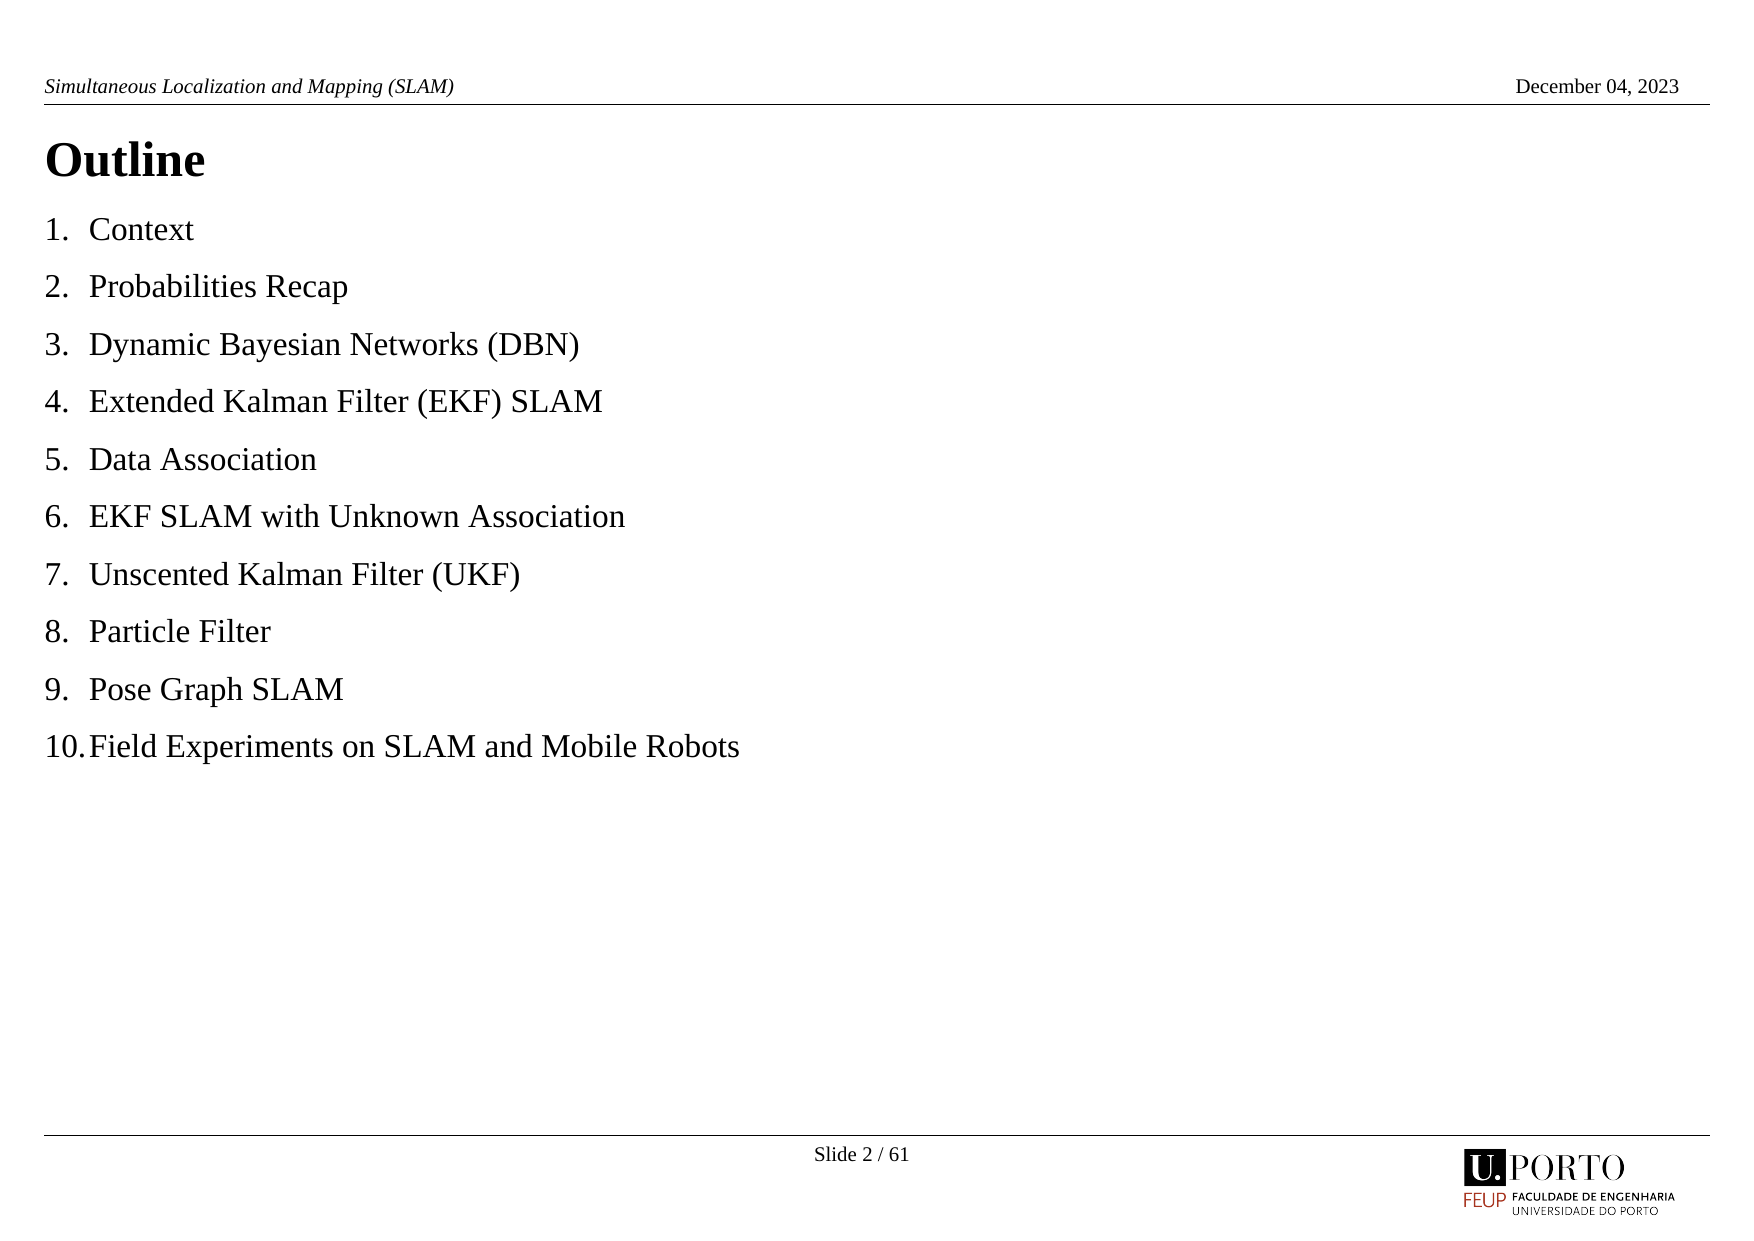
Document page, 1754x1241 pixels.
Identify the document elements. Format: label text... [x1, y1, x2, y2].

list EKF SLAM with Unknown Association [44, 496, 1710, 535]
list Unscented Kalman Filter (UKF) [44, 554, 1710, 592]
list Dynamic Bayesian Networks (DBN) [44, 324, 1710, 362]
list Field Experiments on SLAM and Mobile Robots [44, 726, 1710, 765]
list Pose Graph SLAM [44, 669, 1710, 707]
list Probabilities Recap [44, 266, 1710, 305]
text Outline [44, 130, 1710, 188]
list Extended Kalman Filter (EKF) SLAM [44, 381, 1710, 420]
picture [1459, 1144, 1680, 1221]
list Context [44, 209, 1710, 247]
list Data Association [44, 439, 1710, 477]
list Particle Filter [44, 611, 1710, 650]
